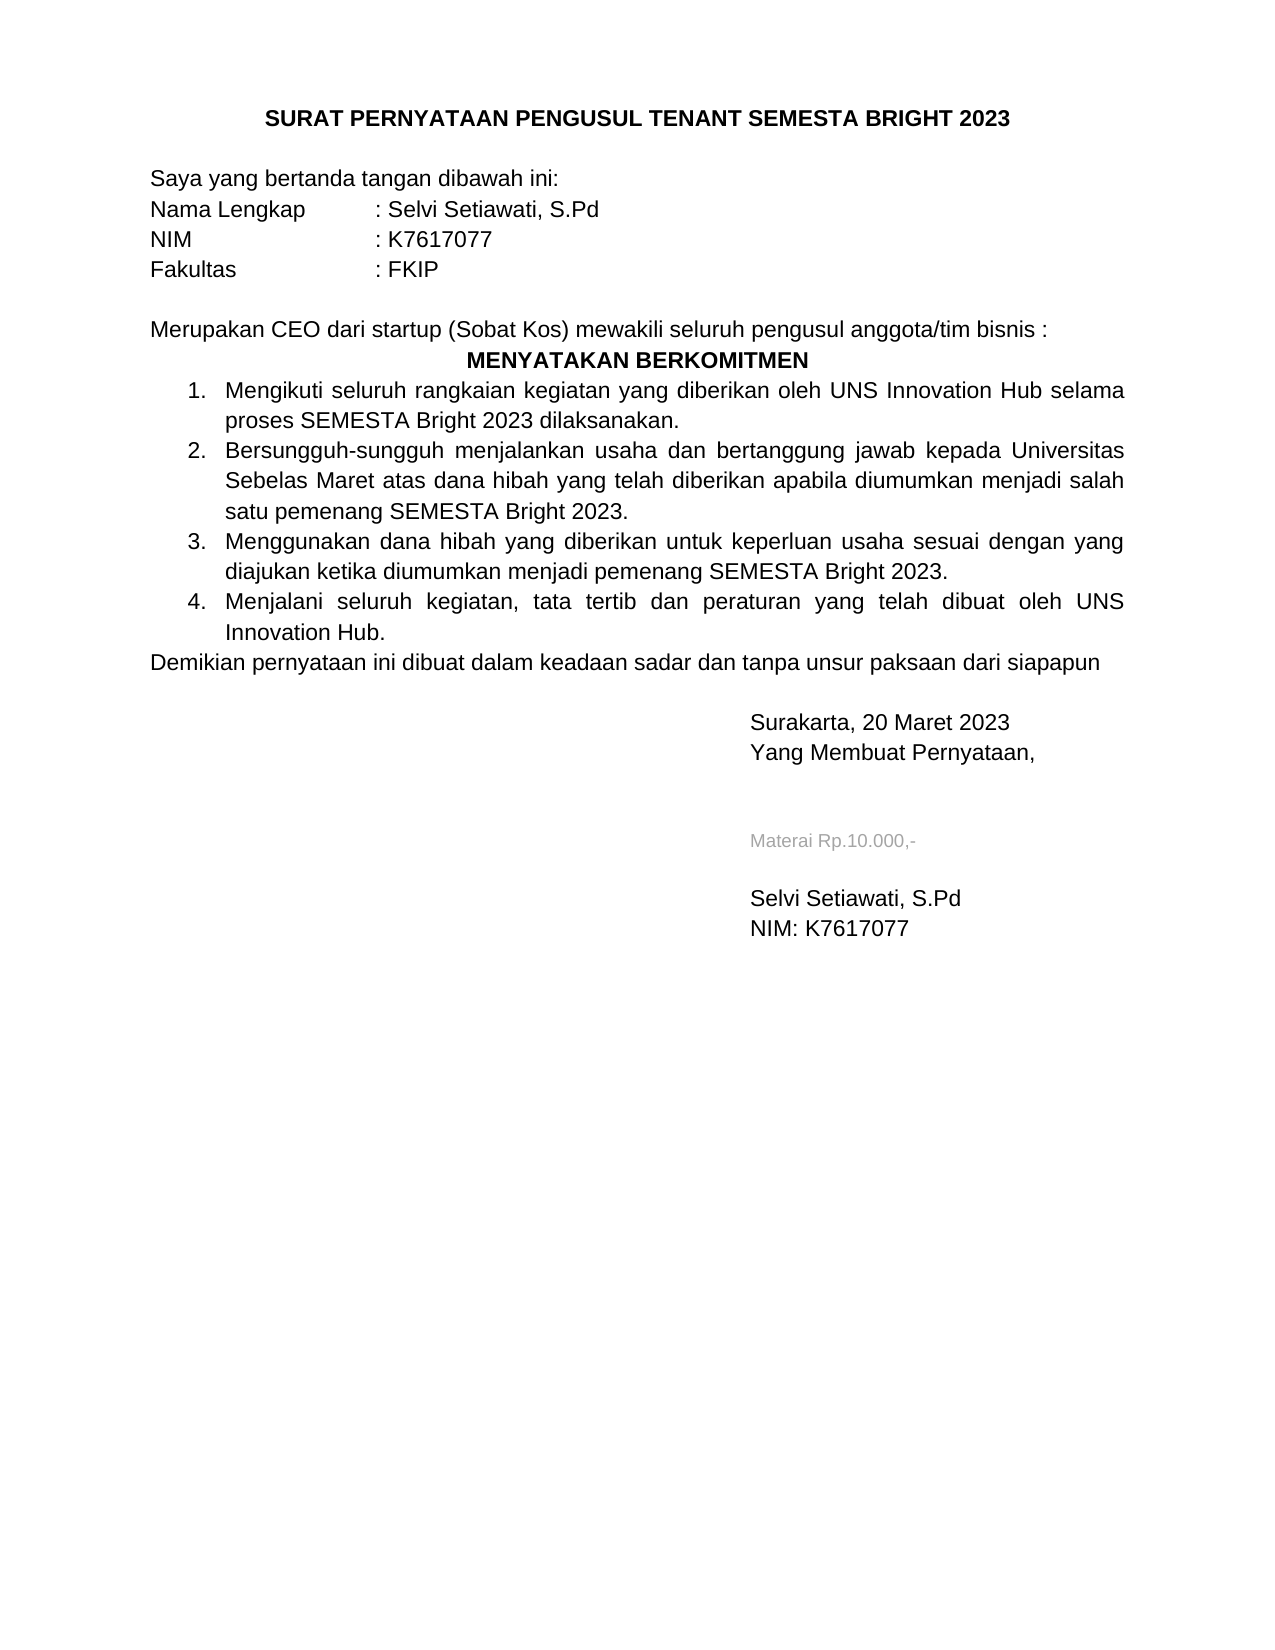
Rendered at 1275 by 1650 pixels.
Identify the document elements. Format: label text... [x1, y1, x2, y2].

text MENYATAKAN BERKOMITMEN [150, 347, 1125, 373]
text Demikian pernyataan ini dibuat dalam keadaan sadar dan tanpa unsur paksaan dari siapapun [150, 649, 1125, 675]
list Menjalani seluruh kegiatan, tata tertib dan peraturan yang telah dibuat oleh UNS Innovation Hub. [187, 588, 1125, 645]
text Nama Lengkap : Selvi Setiawati, S.Pd [150, 196, 1125, 222]
text NIM : K7617077 [150, 226, 1125, 252]
text Yang Membuat Pernyataan, [750, 739, 1125, 766]
text NIM: K7617077 [750, 915, 1125, 942]
text Materai Rp.10.000,- [750, 830, 1125, 852]
text Merupakan CEO dari startup (Sobat Kos) mewakili seluruh pengusul anggota/tim bisnis : [150, 316, 1125, 343]
text Saya yang bertanda tangan dibawah ini: [150, 165, 1125, 192]
list Menggunakan dana hibah yang diberikan untuk keperluan usaha sesuai dengan yang diajukan ketika diumumkan menjadi pemenang SEMESTA Bright 2023. [187, 528, 1125, 584]
text SURAT PERNYATAAN PENGUSUL TENANT SEMESTA BRIGHT 2023 [150, 105, 1125, 131]
text Surakarta, 20 Maret 2023 [750, 709, 1125, 736]
text Fakultas : FKIP [150, 256, 1125, 282]
list Bersungguh-sungguh menjalankan usaha dan bertanggung jawab kepada Universitas Sebelas Maret atas dana hibah yang telah diberikan apabila diumumkan menjadi salah satu pemenang SEMESTA Bright 2023. [187, 437, 1125, 524]
text Selvi Setiawati, S.Pd [750, 885, 1125, 911]
list Mengikuti seluruh rangkaian kegiatan yang diberikan oleh UNS Innovation Hub selama proses SEMESTA Bright 2023 dilaksanakan. [187, 377, 1125, 433]
